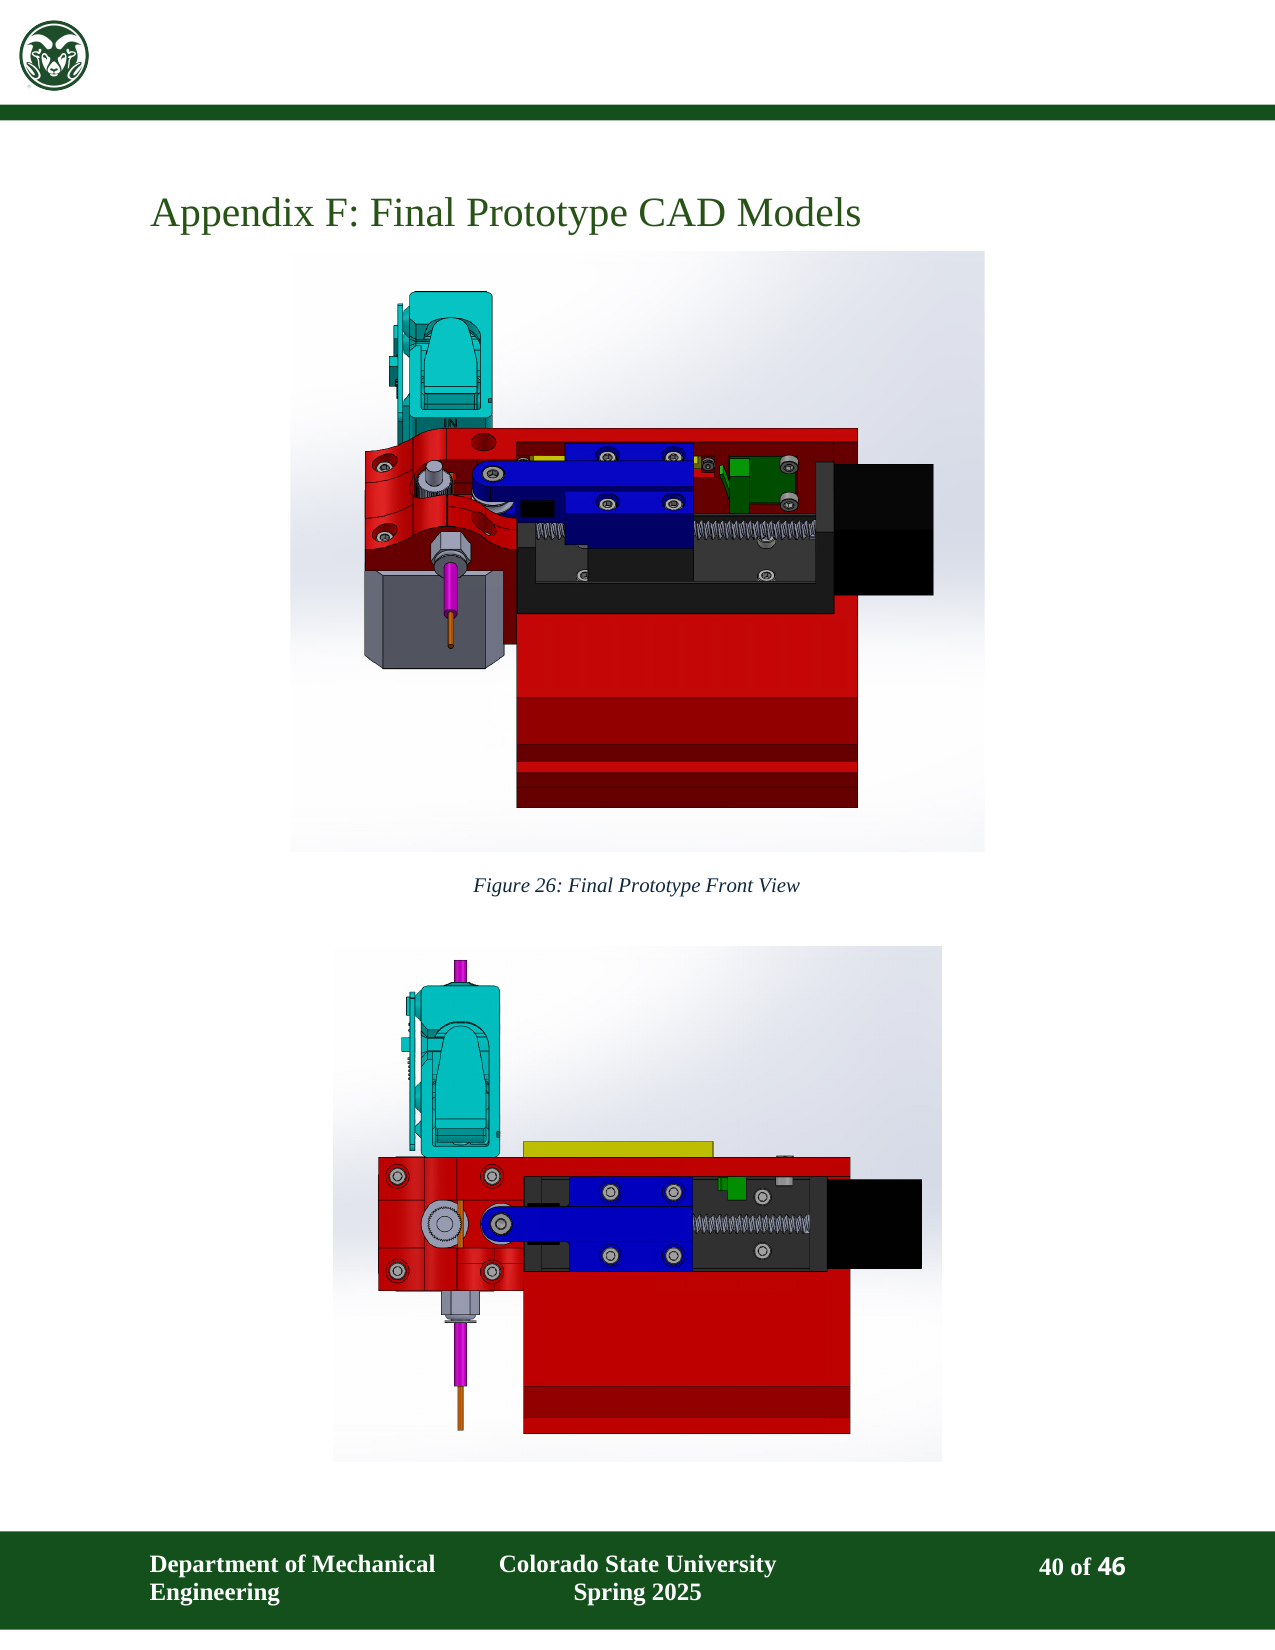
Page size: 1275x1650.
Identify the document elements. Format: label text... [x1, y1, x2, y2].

subtitle Appendix F: Final Prototype CAD Models [150, 187, 1125, 235]
picture [290, 251, 985, 852]
text Figure 26: Final Prototype Front View [150, 873, 1125, 897]
picture [333, 946, 942, 1462]
picture [14, 15, 94, 96]
